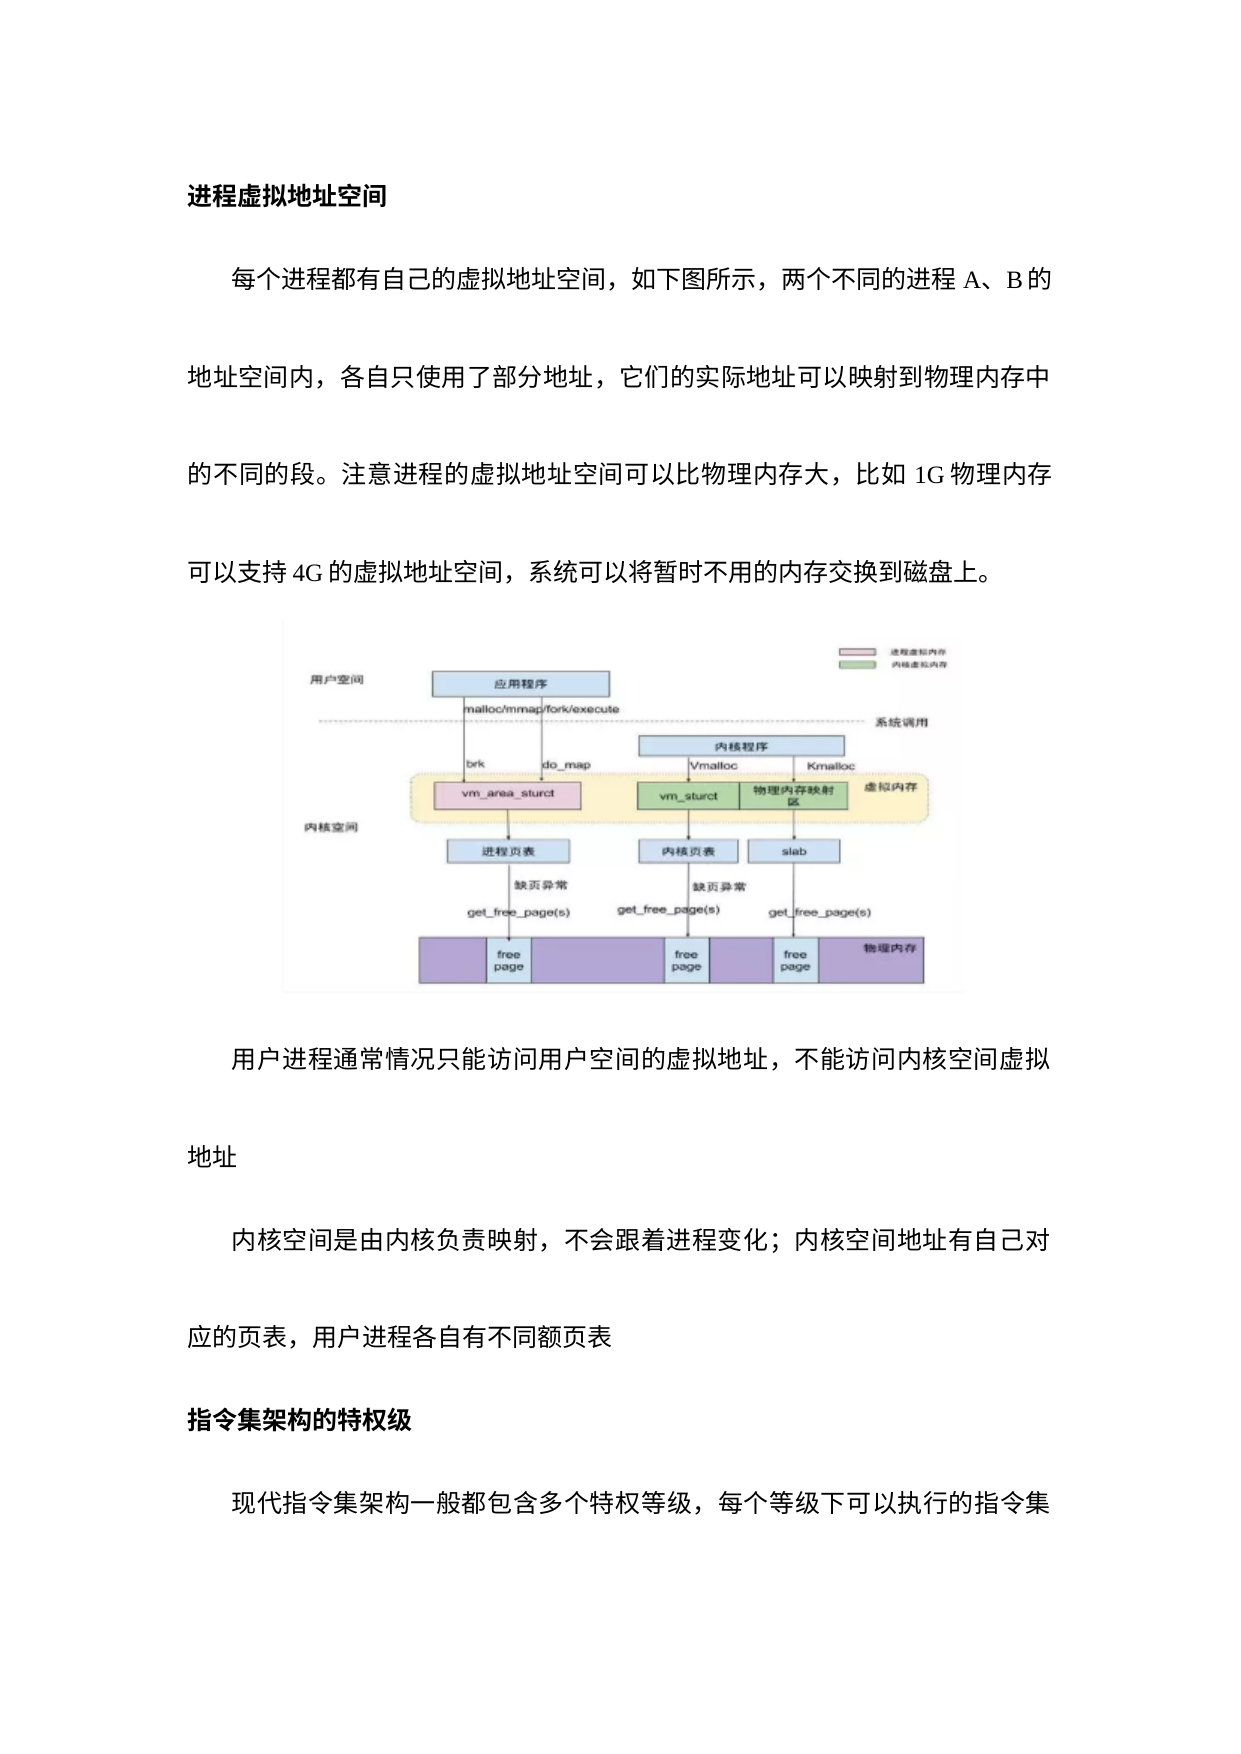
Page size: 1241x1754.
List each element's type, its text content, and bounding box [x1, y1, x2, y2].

text 每个进程都有自己的虚拟地址空间，如下图所示，两个不同的进程A、B的地址空间内，各自只使用了部分地址，它们的实际地址可以映射到物理内存中的不同的段。注意进程的虚拟地址空间可以比物理内存大，比如1G物理内存可以支持4G的虚拟地址空间，系统可以将暂时不用的内存交换到磁盘上。 [187, 245, 1053, 603]
subtitle 指令集架构的特权级 [187, 1386, 1053, 1451]
subtitle 进程虚拟地址空间 [187, 162, 1053, 227]
text 内核空间是由内核负责映射，不会跟着进程变化；内核空间地址有自己对应的页表，用户进程各自有不同额页表 [187, 1206, 1053, 1368]
text 用户进程通常情况只能访问用户空间的虚拟地址，不能访问内核空间虚拟地址 [187, 1025, 1053, 1188]
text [187, 1469, 1053, 1534]
picture [275, 620, 965, 999]
